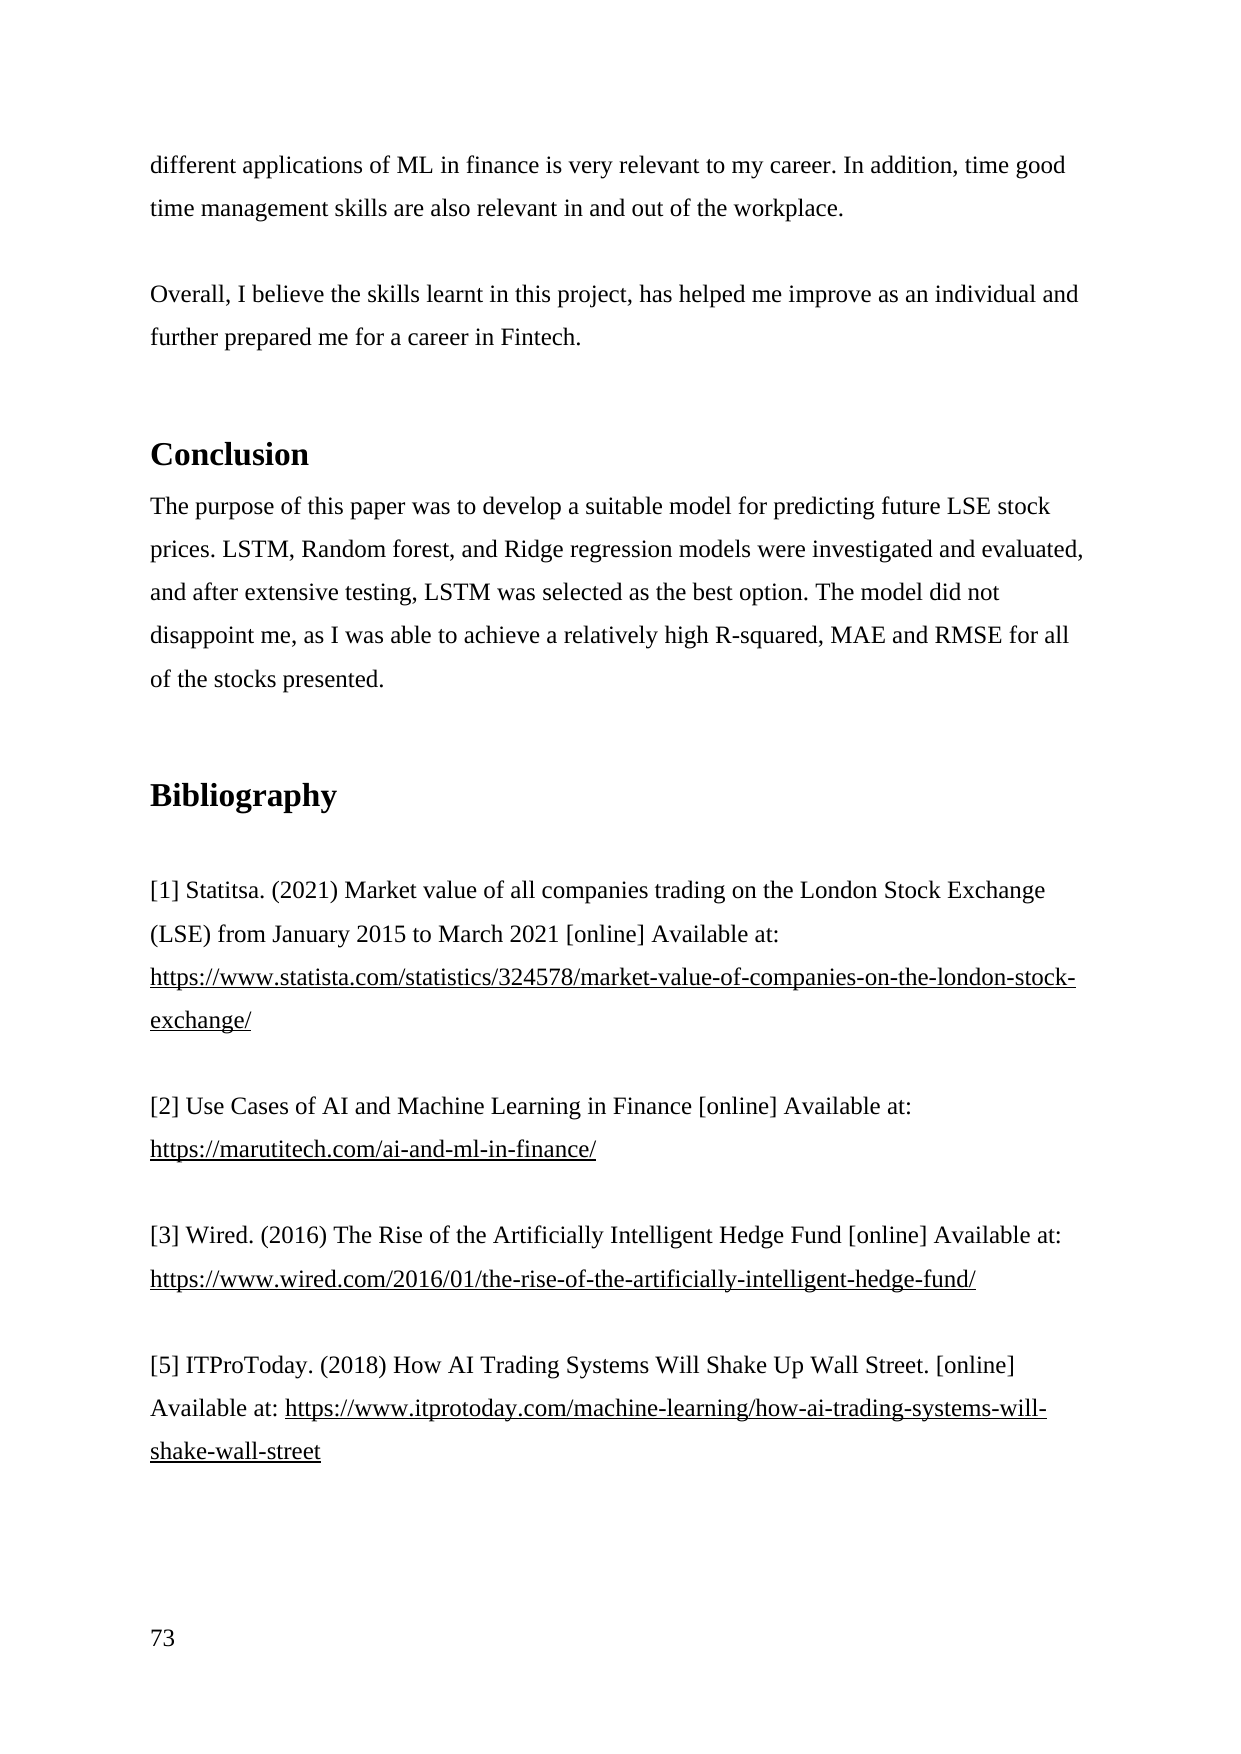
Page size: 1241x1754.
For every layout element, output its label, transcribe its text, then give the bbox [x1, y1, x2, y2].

text [5] ITProToday. (2018) How AI Trading Systems Will Shake Up Wall Street. [online] Available at: https://www.itprotoday.com/machine-learning/how-ai-trading-systems-will-shake-wall-street [150, 1350, 1090, 1465]
text [3] Wired. (2016) The Rise of the Artificially Intelligent Hedge Fund [online] Available at: https://www.wired.com/2016/01/the-rise-of-the-artificially-intelligent-hedge-fund/ [150, 1221, 1090, 1292]
text The purpose of this paper was to develop a suitable model for predicting future LSE stock prices. LSTM, Random forest, and Ridge regression models were investigated and evaluated, and after extensive testing, LSTM was selected as the best option. The model did not disappoint me, as I was able to achieve a relatively high R-squared, MAE and RMSE for all of the stocks presented. [150, 491, 1090, 692]
text Overall, I believe the skills learnt in this project, has helped me improve as an individual and further prepared me for a career in Fintech. [150, 279, 1090, 351]
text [150, 150, 1090, 222]
text [1] Statitsa. (2021) Market value of all companies trading on the London Stock Exchange (LSE) from January 2015 to March 2021 [online] Available at: https://www.statista.com/statistics/324578/market-value-of-companies-on-the-london-stock-exchange/ [150, 876, 1090, 1034]
subtitle Conclusion [150, 434, 1090, 472]
subtitle Bibliography [150, 775, 1090, 813]
text [2] Use Cases of AI and Machine Learning in Finance [online] Available at: https://marutitech.com/ai-and-ml-in-finance/ [150, 1091, 1090, 1163]
